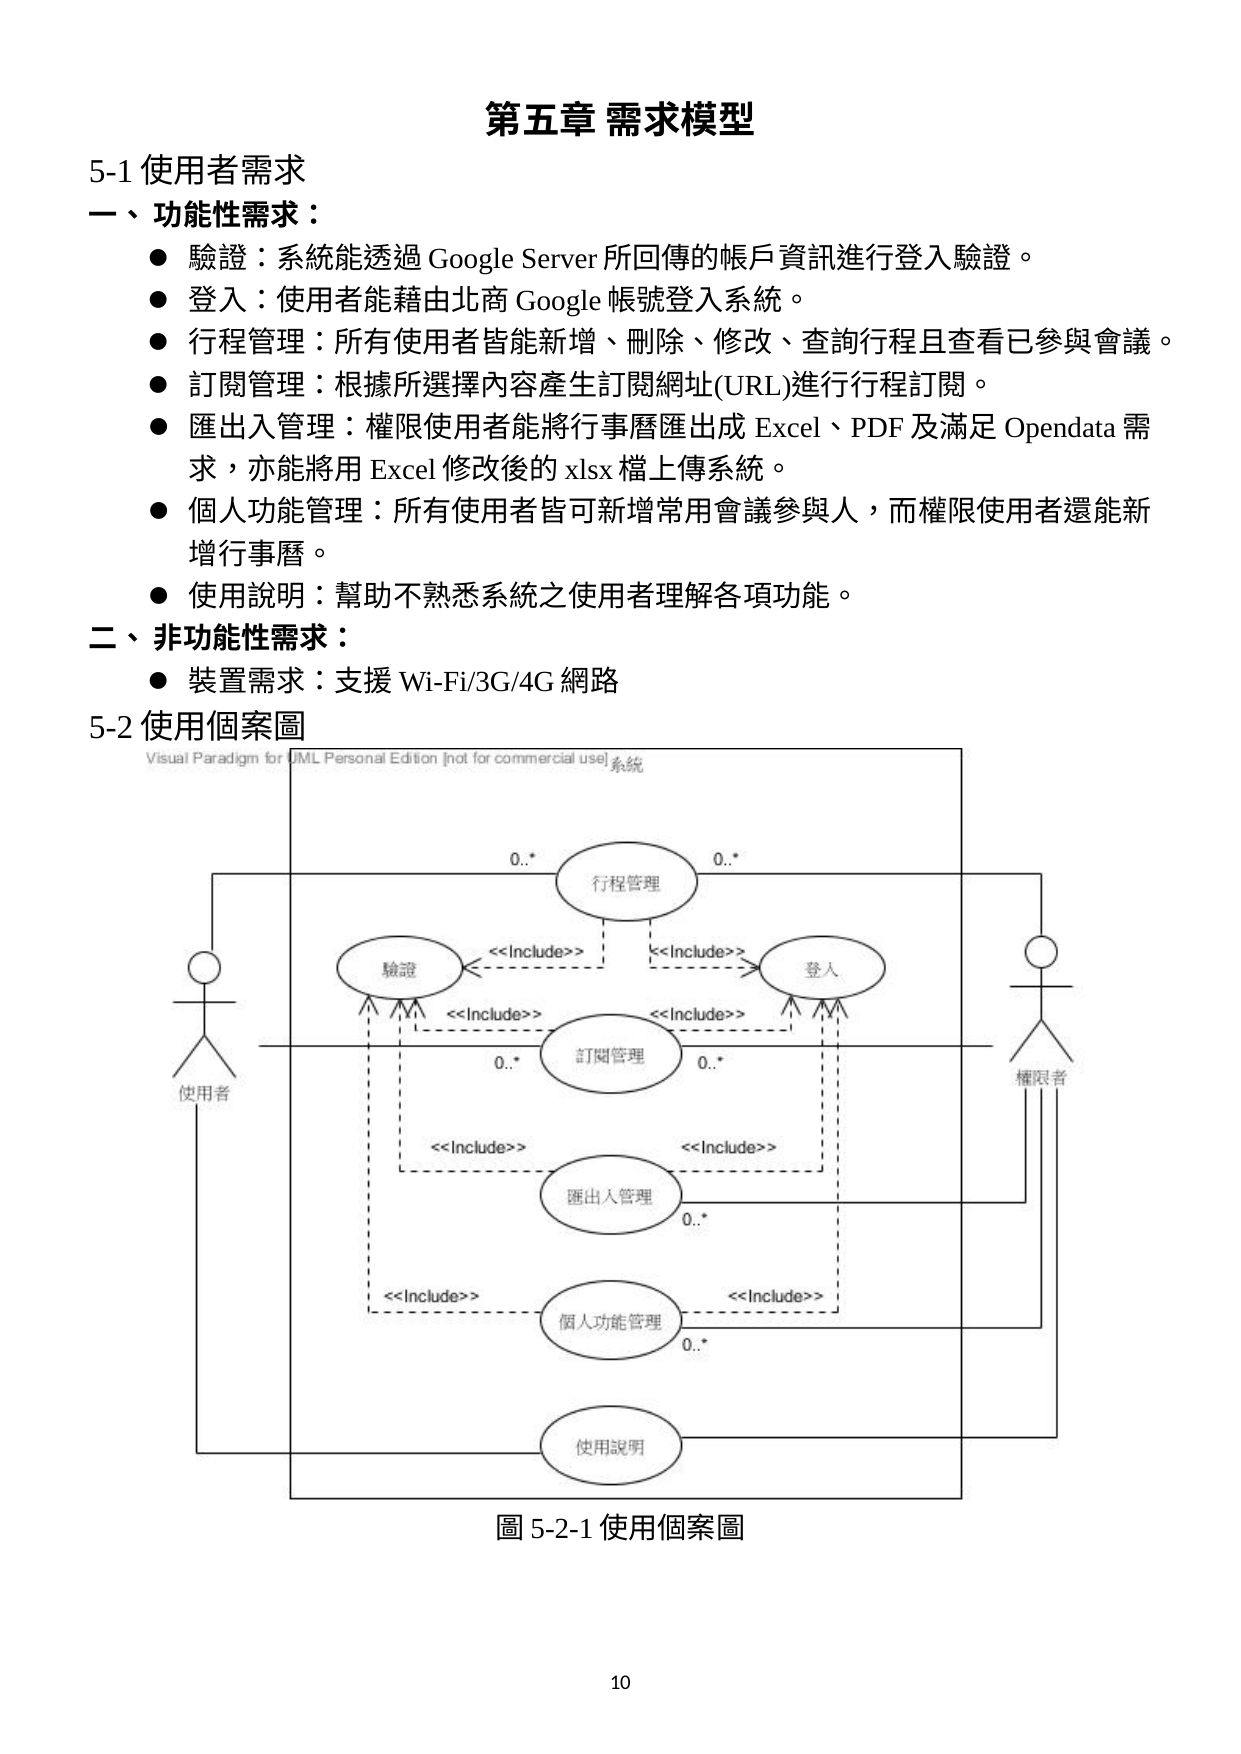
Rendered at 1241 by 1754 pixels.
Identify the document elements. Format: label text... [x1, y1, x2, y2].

list 個人功能管理：所有使用者皆可新增常用會議參與人，而權限使用者還能新增行事曆。 [148, 488, 1152, 573]
text 第五章 需求模型 [89, 89, 1152, 144]
text 5-2使用個案圖 [89, 699, 1152, 748]
picture [146, 748, 1094, 1506]
list 驗證：系統能透過Google Server所回傳的帳戶資訊進行登入驗證。 [89, 234, 1152, 277]
list 使用說明：幫助不熟悉系統之使用者理解各項功能。 [148, 573, 1152, 615]
list 匯出入管理：權限使用者能將行事曆匯出成Excel、PDF及滿足Opendata需求，亦能將用Excel修改後的xlsx檔上傳系統。 [148, 403, 1152, 488]
list 訂閱管理：根據所選擇內容產生訂閱網址(URL)進行行程訂閱。 [89, 361, 1152, 403]
text 一、 功能性需求： [89, 192, 1152, 234]
list 登入：使用者能藉由北商Google帳號登入系統。 [89, 277, 1152, 319]
list 裝置需求：支援Wi-Fi/3G/4G網路 [89, 657, 1152, 699]
text 二、 非功能性需求： [89, 615, 1152, 657]
list 行程管理：所有使用者皆能新增、刪除、修改、查詢行程且查看已參與會議。 [89, 319, 1152, 361]
text 5-1使用者需求 [89, 144, 1152, 192]
